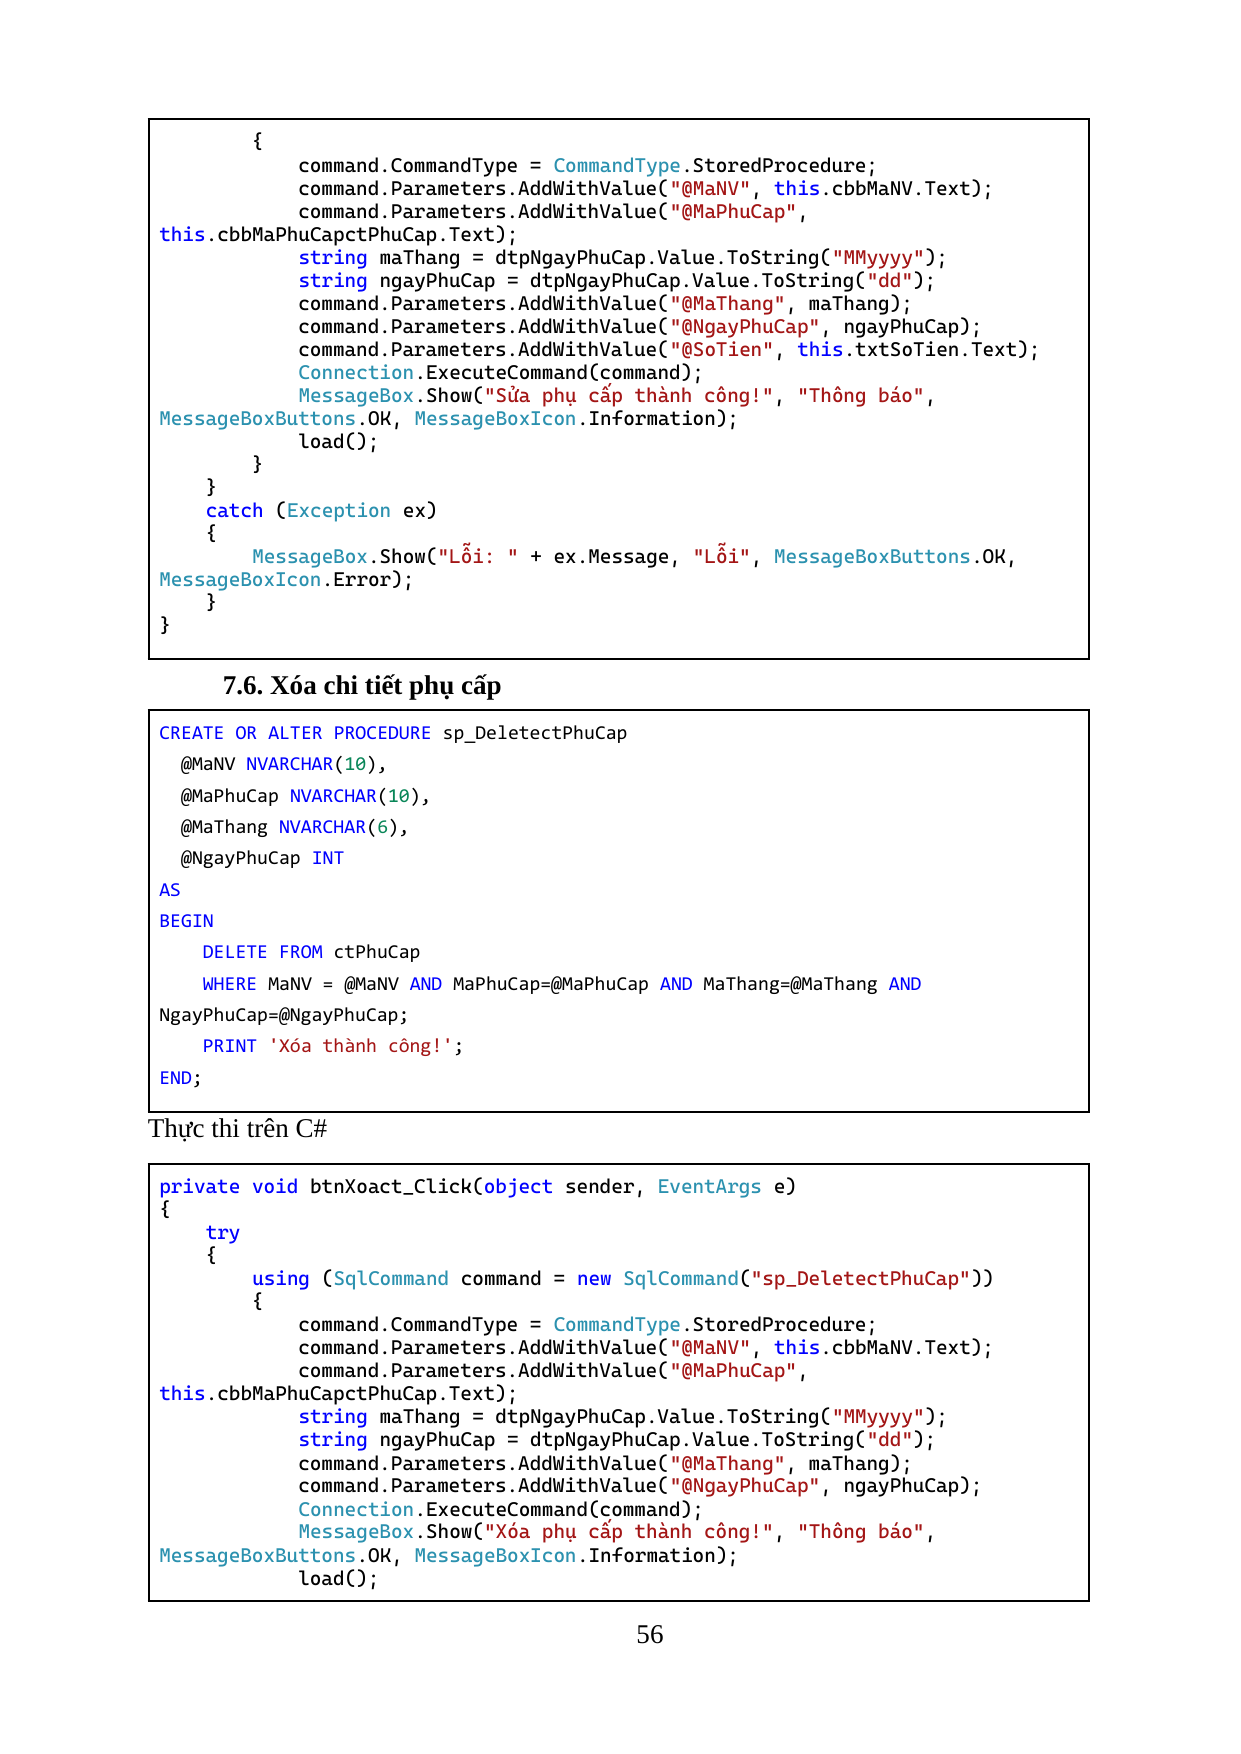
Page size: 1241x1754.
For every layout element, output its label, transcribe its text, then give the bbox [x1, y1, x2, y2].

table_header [150, 1165, 1088, 1600]
subtitle 7.6. Xóa chi tiết phụ cấp [223, 669, 1152, 700]
text Thực thi trên C# [148, 1113, 1152, 1144]
table_header CREATE OR ALTER PROCEDURE sp_DeletectPhuCap @MaNV NVARCHAR(10), @MaPhuCap NVARCHAR(10), @MaThang NVARCHAR(6), @NgayPhuCap INT AS BEGIN DELETE FROM ctPhuCap WHERE MaNV = @MaNV AND MaPhuCap=@MaPhuCap AND MaThang=@MaThang AND NgayPhuCap=@NgayPhuCap; PRINT 'Xóa thành công!'; END; [150, 711, 1088, 1111]
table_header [150, 120, 1088, 658]
